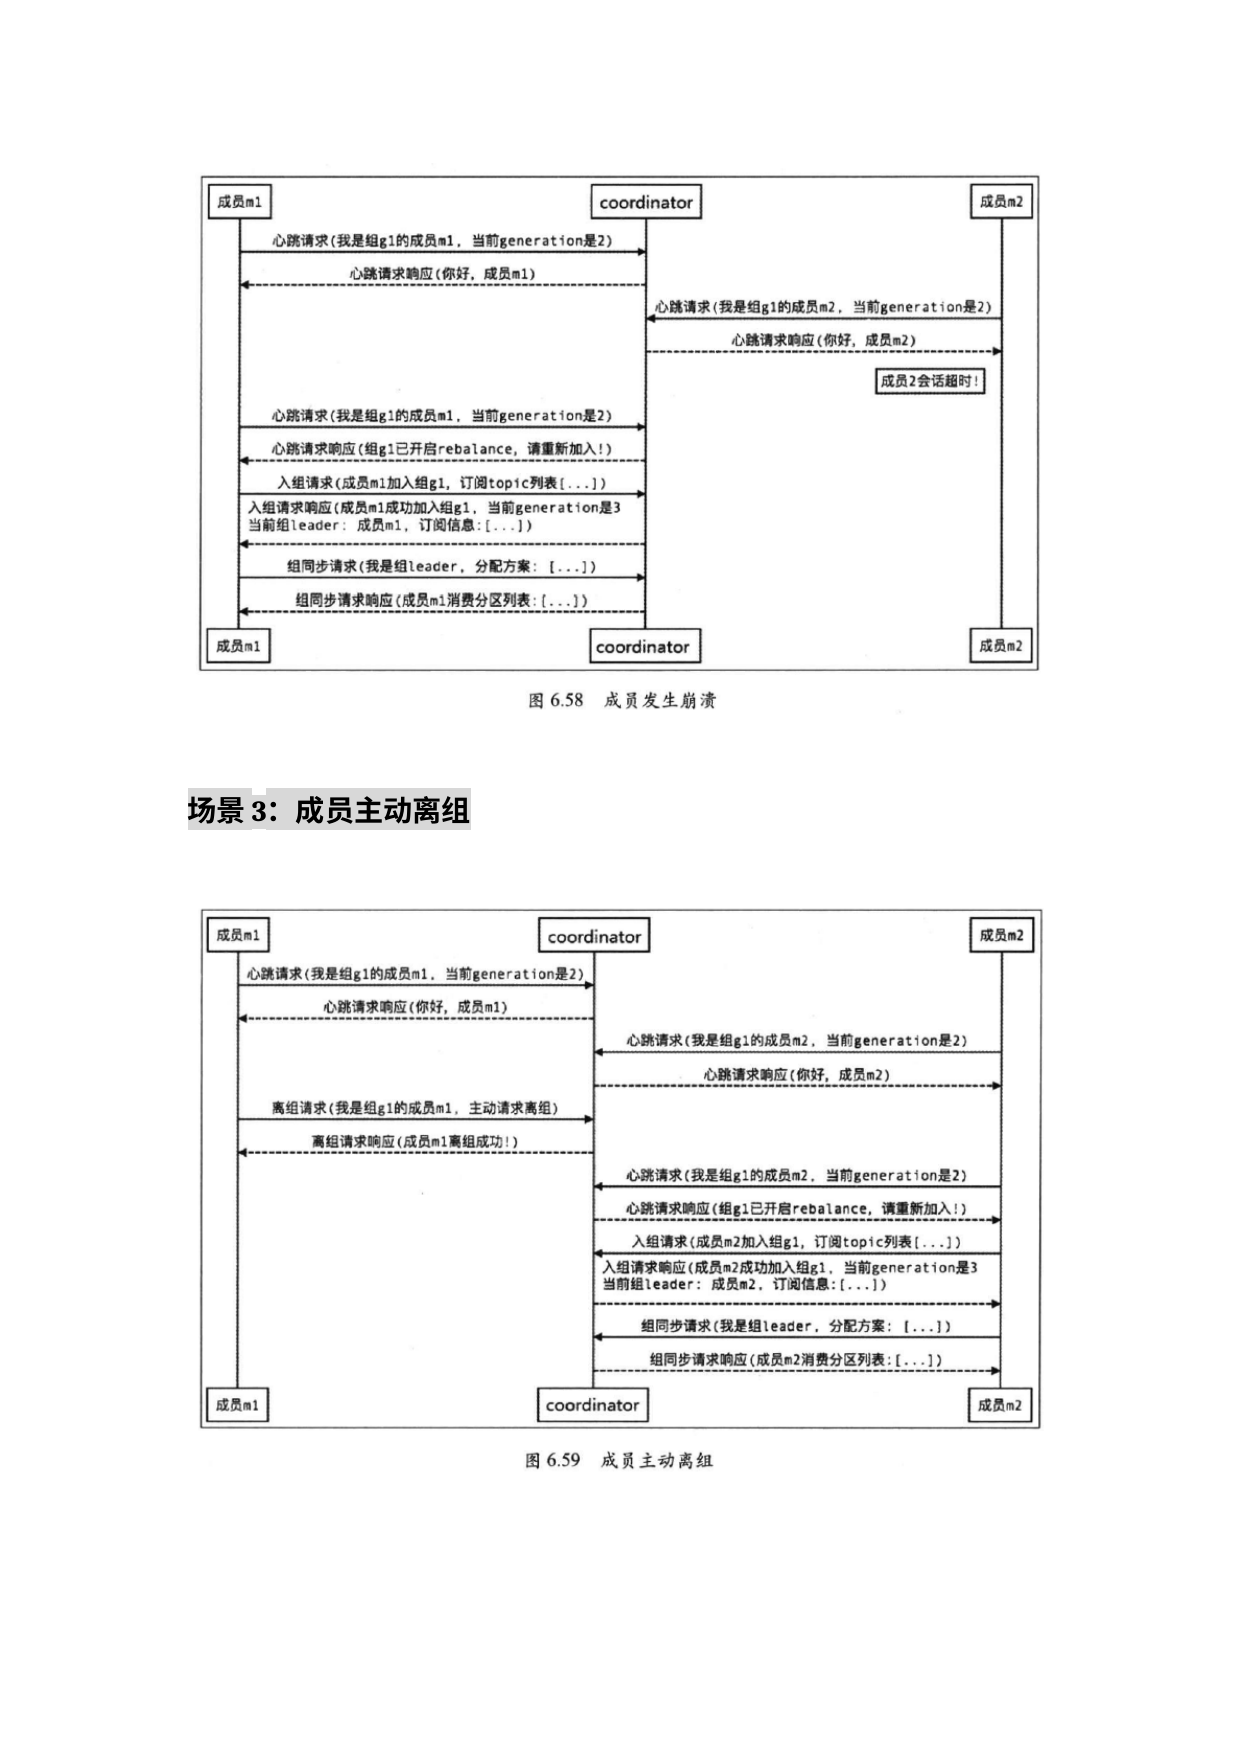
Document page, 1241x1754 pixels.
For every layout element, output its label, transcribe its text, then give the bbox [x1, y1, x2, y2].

picture [187, 895, 1053, 1483]
subtitle 场景3：成员主动离组 [187, 776, 1053, 841]
picture [187, 162, 1053, 724]
